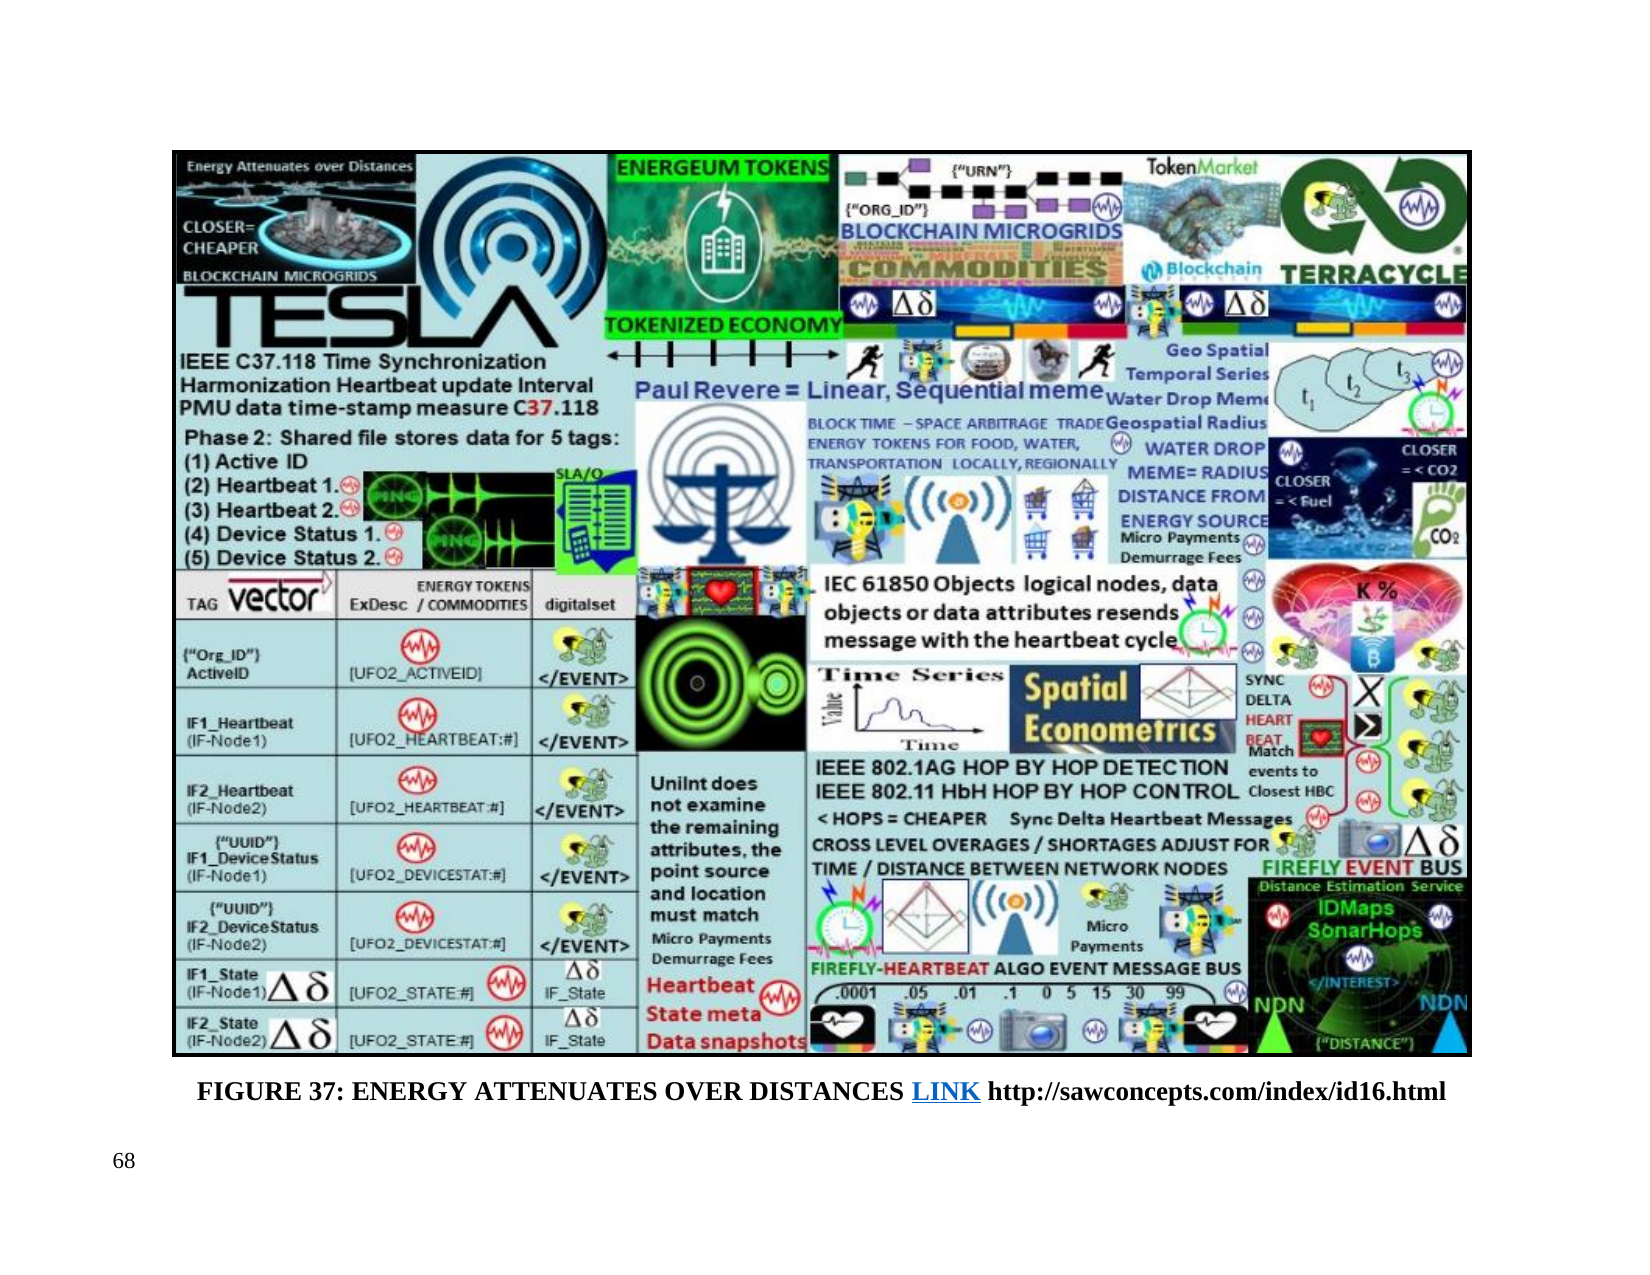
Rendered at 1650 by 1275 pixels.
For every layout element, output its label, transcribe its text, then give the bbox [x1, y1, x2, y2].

text FIGURE 37: ENERGY ATTENUATES OVER DISTANCES LINK http://sawconcepts.com/index/id16.html [112, 1074, 1531, 1106]
picture [176, 154, 1467, 1053]
